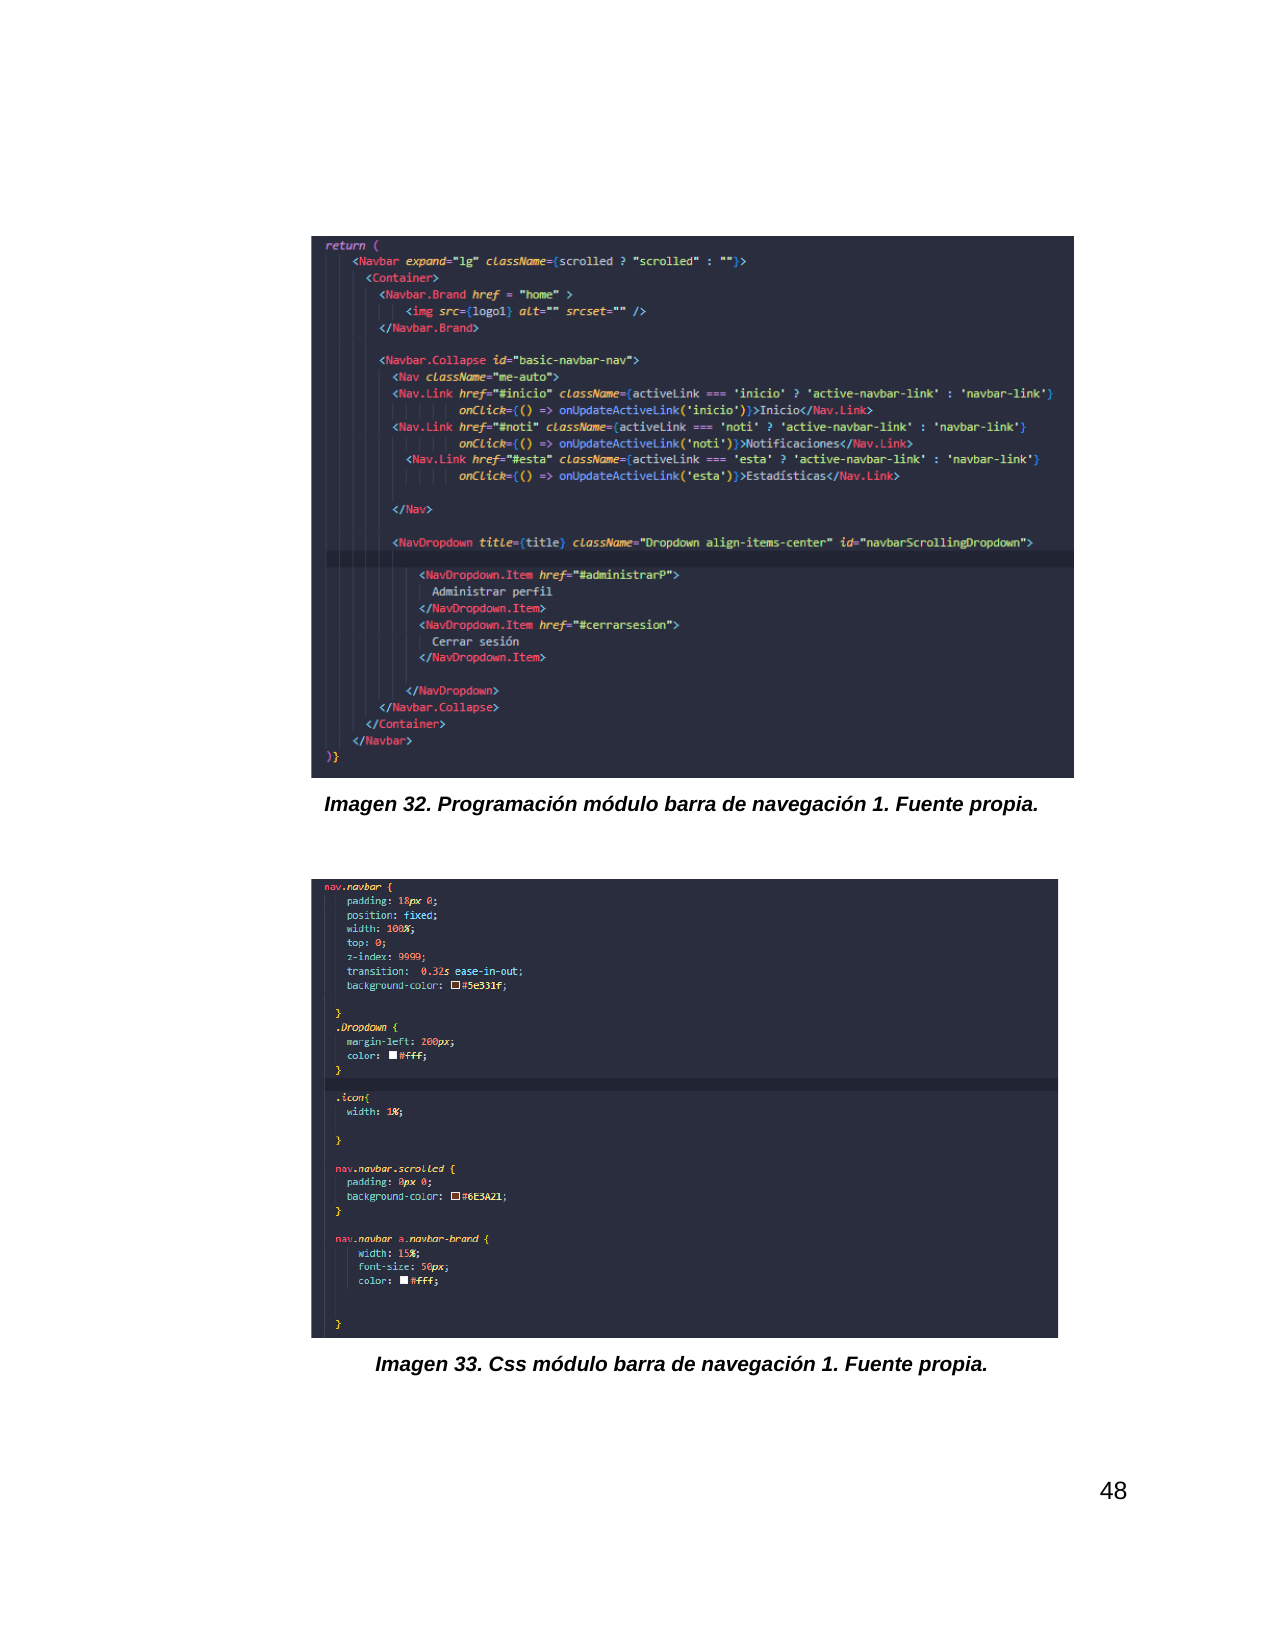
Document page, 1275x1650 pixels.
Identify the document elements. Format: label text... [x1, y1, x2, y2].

picture [311, 236, 1074, 778]
picture [311, 879, 1059, 1338]
text Imagen 33. Css módulo barra de navegación 1. Fuente propia. [236, 1352, 1127, 1376]
text Imagen 32. Programación módulo barra de navegación 1. Fuente propia. [236, 792, 1127, 816]
